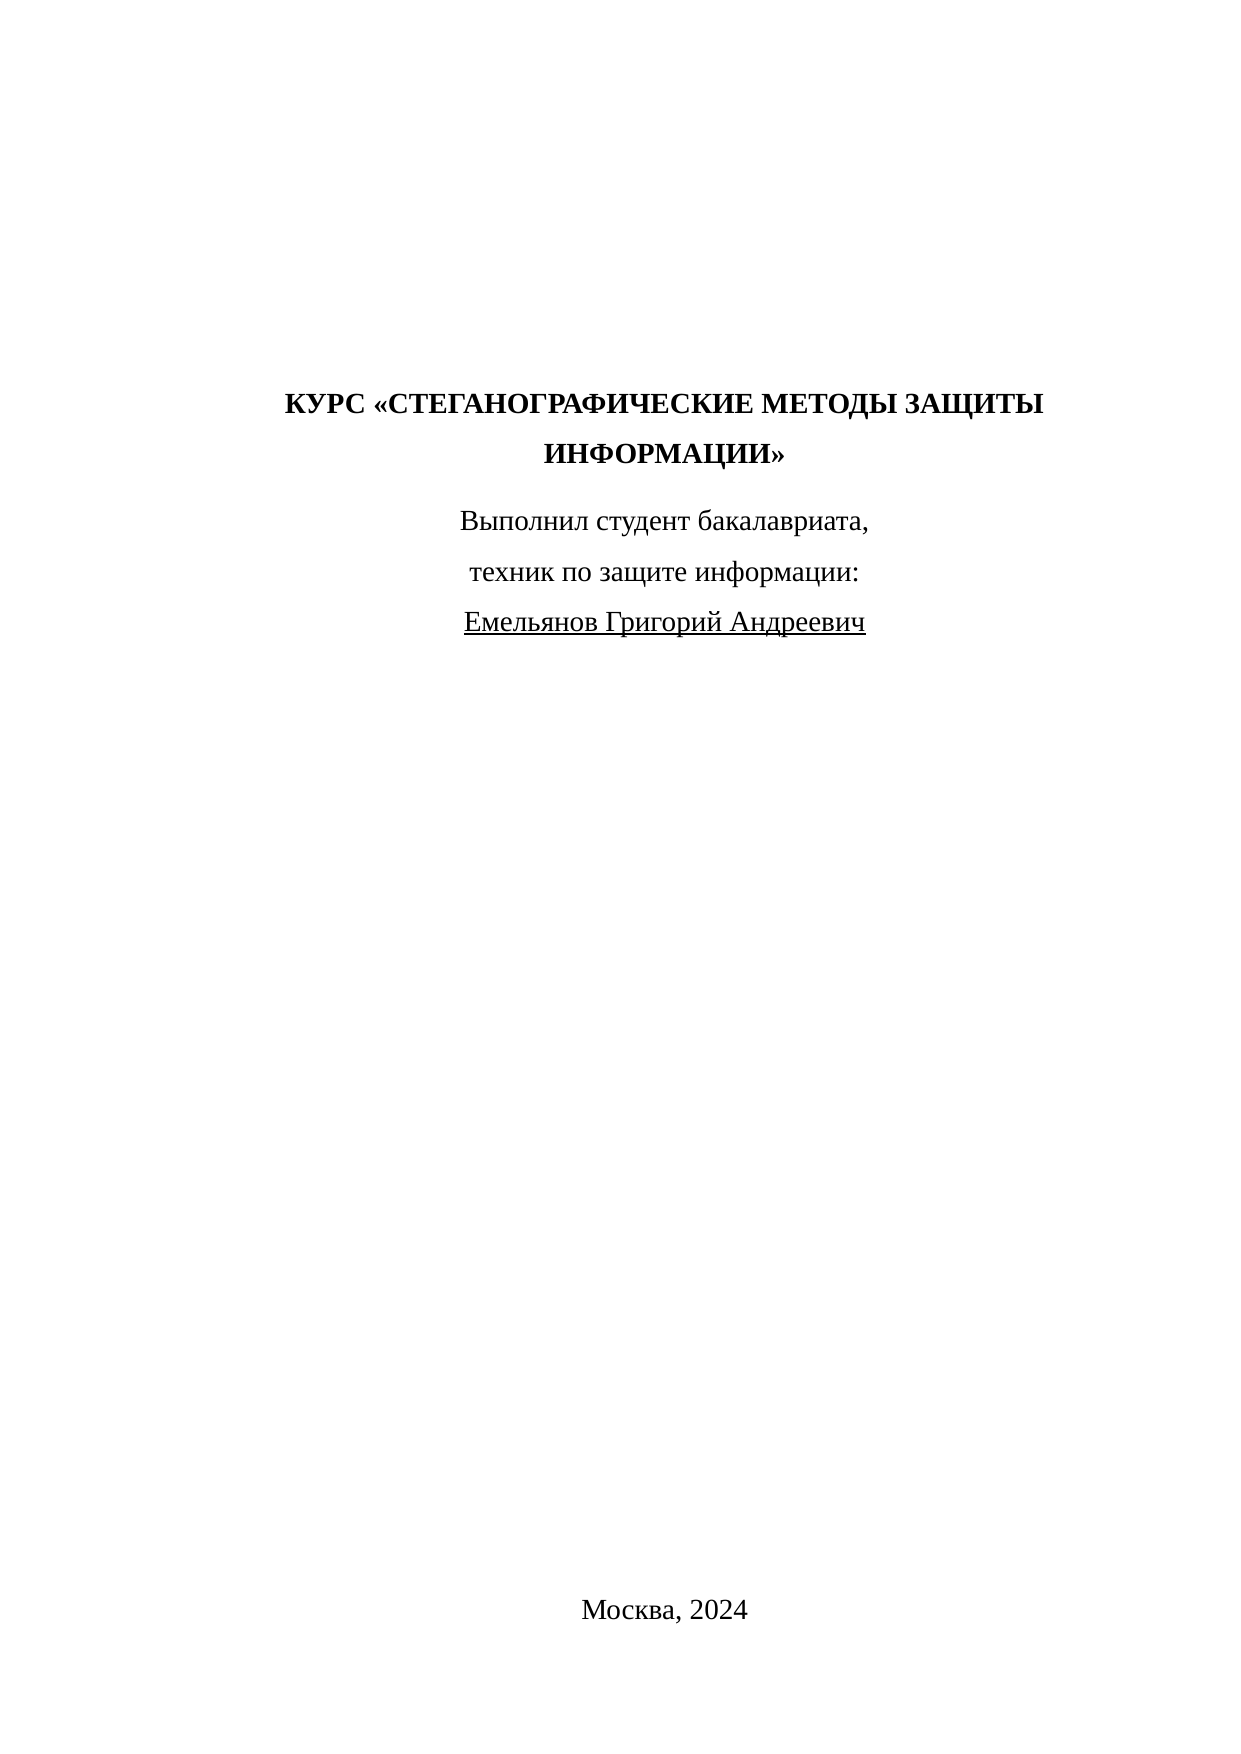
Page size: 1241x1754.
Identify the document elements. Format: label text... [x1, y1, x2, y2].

text Выполнил студент бакалавриата, [177, 503, 1152, 537]
text Москва, 2024 [177, 1592, 1152, 1626]
text Емельянов Григорий Андреевич [177, 604, 1152, 637]
text техник по защите информации: [177, 554, 1152, 587]
text КУРС «СТЕГАНОГРАФИЧЕСКИЕ МЕТОДЫ ЗАЩИТЫ ИНФОРМАЦИИ» [177, 386, 1152, 470]
